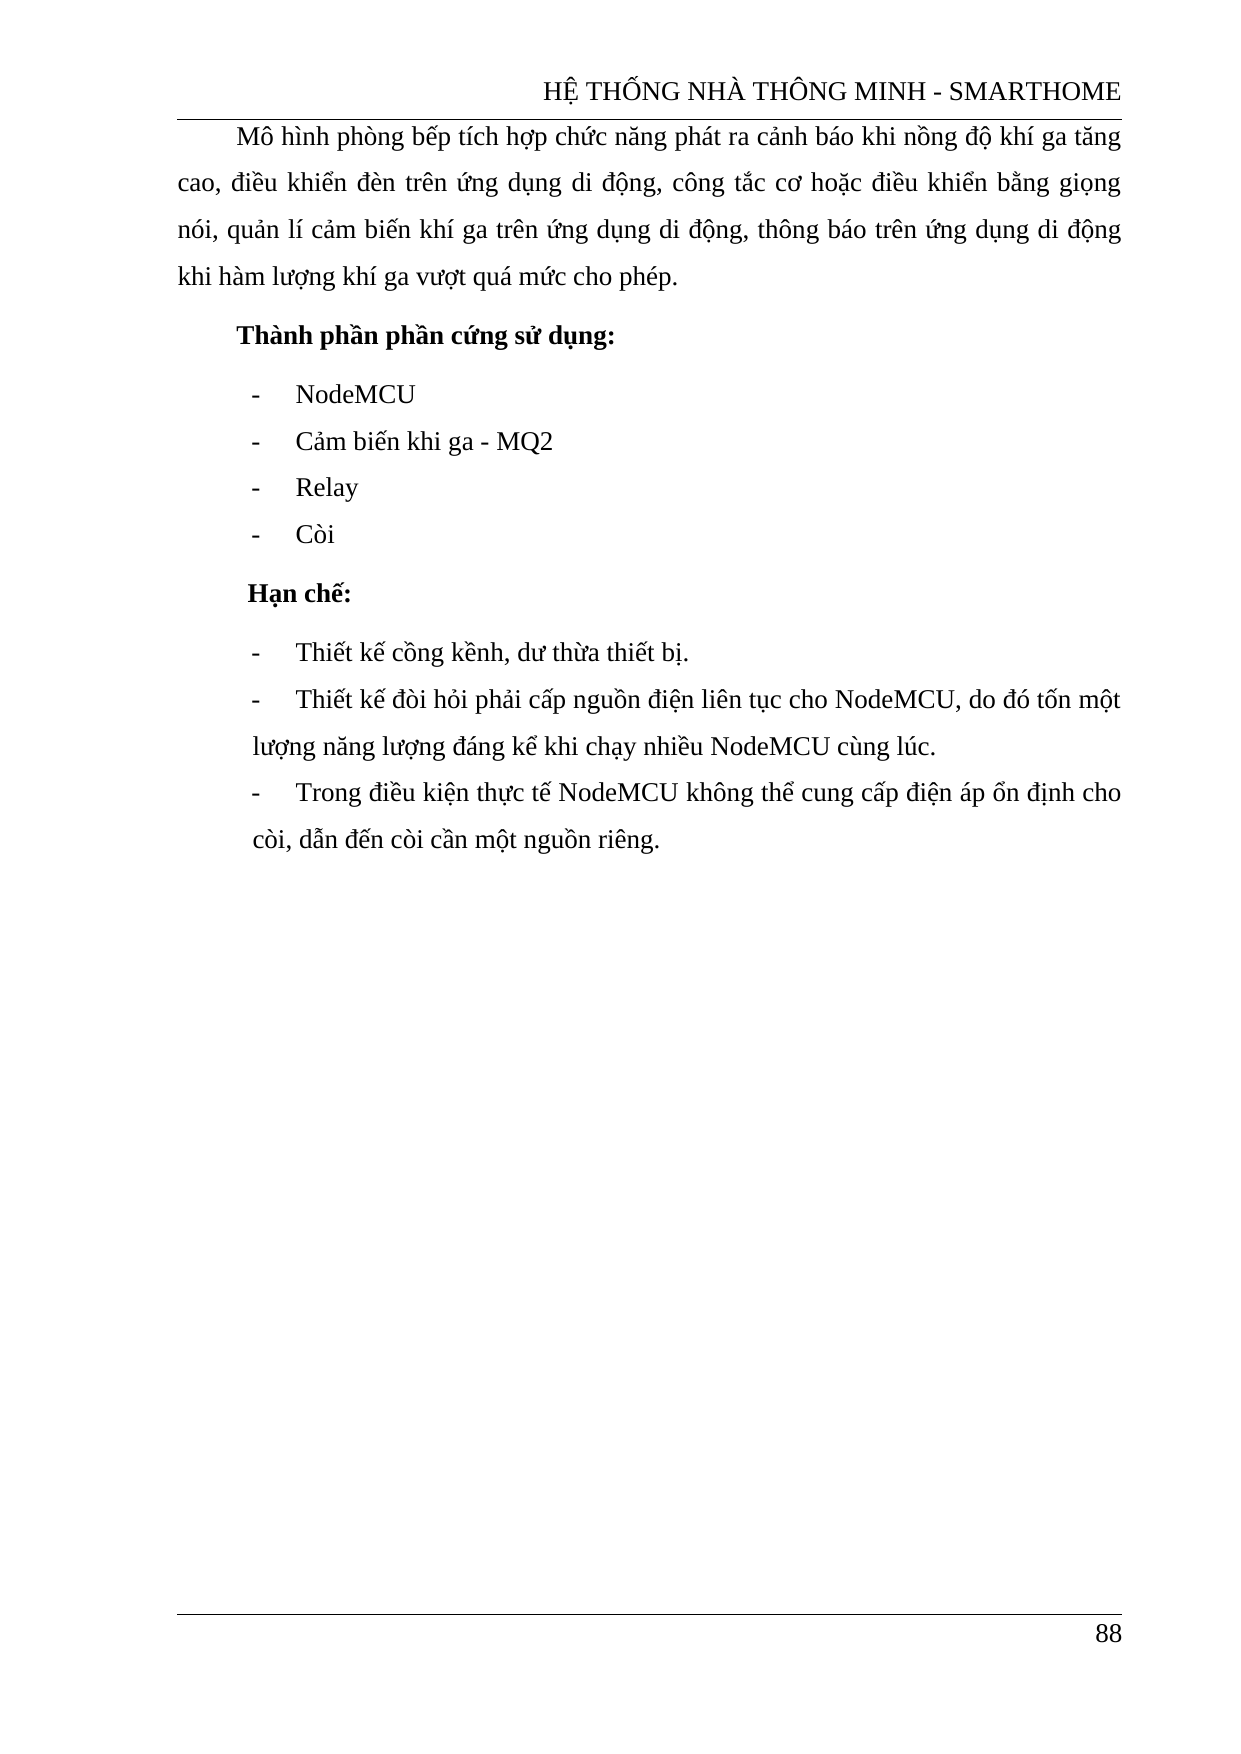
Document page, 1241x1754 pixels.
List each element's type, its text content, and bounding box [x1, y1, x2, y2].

list Thiết kế đòi hỏi phải cấp nguồn điện liên tục cho NodeMCU, do đó tốn một lượng năng lượng đáng kể khi chạy nhiều NodeMCU cùng lúc. [251, 683, 1122, 761]
list Cảm biến khi ga - MQ2 [251, 425, 1122, 456]
list Relay [251, 471, 1122, 502]
list Còi [251, 518, 1122, 549]
list Thiết kế cồng kềnh, dư thừa thiết bị. [251, 636, 1122, 667]
text Hạn chế: [247, 577, 1122, 608]
text Mô hình phòng bếp tích hợp chức năng phát ra cảnh báo khi nồng độ khí ga tăng cao, điều khiển đèn trên ứng dụng di động, công tắc cơ hoặc điều khiển bằng giọng nói, quản lí cảm biến khí ga trên ứng dụng di động, thông báo trên ứng dụng di động khi hàm lượng khí ga vượt quá mức cho phép. [177, 120, 1122, 291]
list NodeMCU [251, 378, 1122, 409]
list Trong điều kiện thực tế NodeMCU không thể cung cấp điện áp ổn định cho còi, dẫn đến còi cần một nguồn riêng. [251, 776, 1122, 854]
text Thành phần phần cứng sử dụng: [177, 319, 1122, 350]
